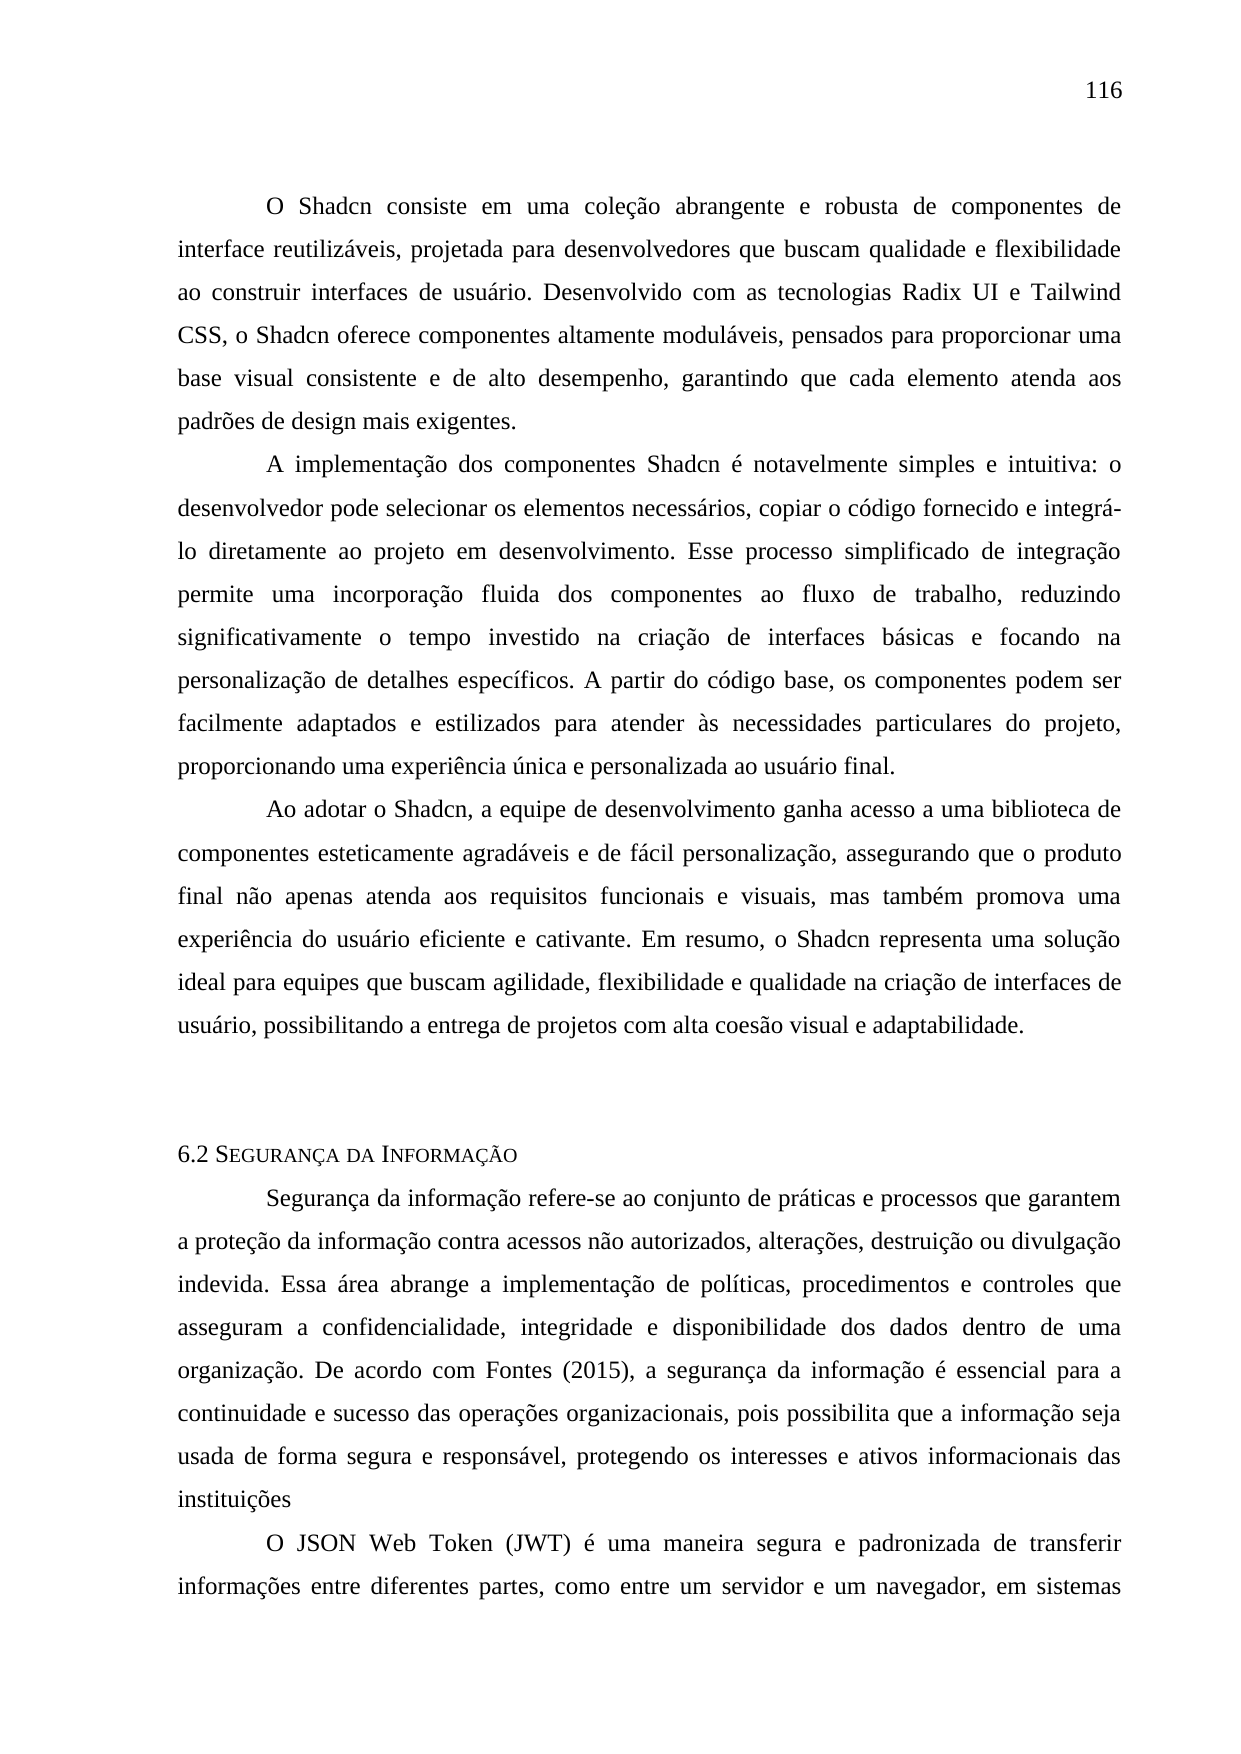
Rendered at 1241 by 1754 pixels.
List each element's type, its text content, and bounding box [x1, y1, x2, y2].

text Ao adotar o Shadcn, a equipe de desenvolvimento ganha acesso a uma biblioteca de componentes esteticamente agradáveis e de fácil personalização, assegurando que o produto final não apenas atenda aos requisitos funcionais e visuais, mas também promova uma experiência do usuário eficiente e cativante. Em resumo, o Shadcn representa uma solução ideal para equipes que buscam agilidade, flexibilidade e qualidade na criação de interfaces de usuário, possibilitando a entrega de projetos com alta coesão visual e adaptabilidade. [177, 794, 1122, 1039]
text O Shadcn consiste em uma coleção abrangente e robusta de componentes de interface reutilizáveis, projetada para desenvolvedores que buscam qualidade e flexibilidade ao construir interfaces de usuário. Desenvolvido com as tecnologias Radix UI e Tailwind CSS, o Shadcn oferece componentes altamente moduláveis, pensados para proporcionar uma base visual consistente e de alto desempenho, garantindo que cada elemento atenda aos padrões de design mais exigentes. [177, 191, 1122, 435]
text A implementação dos componentes Shadcn é notavelmente simples e intuitiva: o desenvolvedor pode selecionar os elementos necessários, copiar o código fornecido e integrá-lo diretamente ao projeto em desenvolvimento. Esse processo simplificado de integração permite uma incorporação fluida dos componentes ao fluxo de trabalho, reduzindo significativamente o tempo investido na criação de interfaces básicas e focando na personalização de detalhes específicos. A partir do código base, os componentes podem ser facilmente adaptados e estilizados para atender às necessidades particulares do projeto, proporcionando uma experiência única e personalizada ao usuário final. [177, 449, 1122, 780]
subtitle 6.2 Segurança da Informação [177, 1139, 1122, 1168]
text Segurança da informação refere-se ao conjunto de práticas e processos que garantem a proteção da informação contra acessos não autorizados, alterações, destruição ou divulgação indevida. Essa área abrange a implementação de políticas, procedimentos e controles que asseguram a confidencialidade, integridade e disponibilidade dos dados dentro de uma organização. De acordo com Fontes (2015), a segurança da informação é essencial para a continuidade e sucesso das operações organizacionais, pois possibilita que a informação seja usada de forma segura e responsável, protegendo os interesses e ativos informacionais das instituições [177, 1183, 1122, 1513]
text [177, 1528, 1122, 1599]
